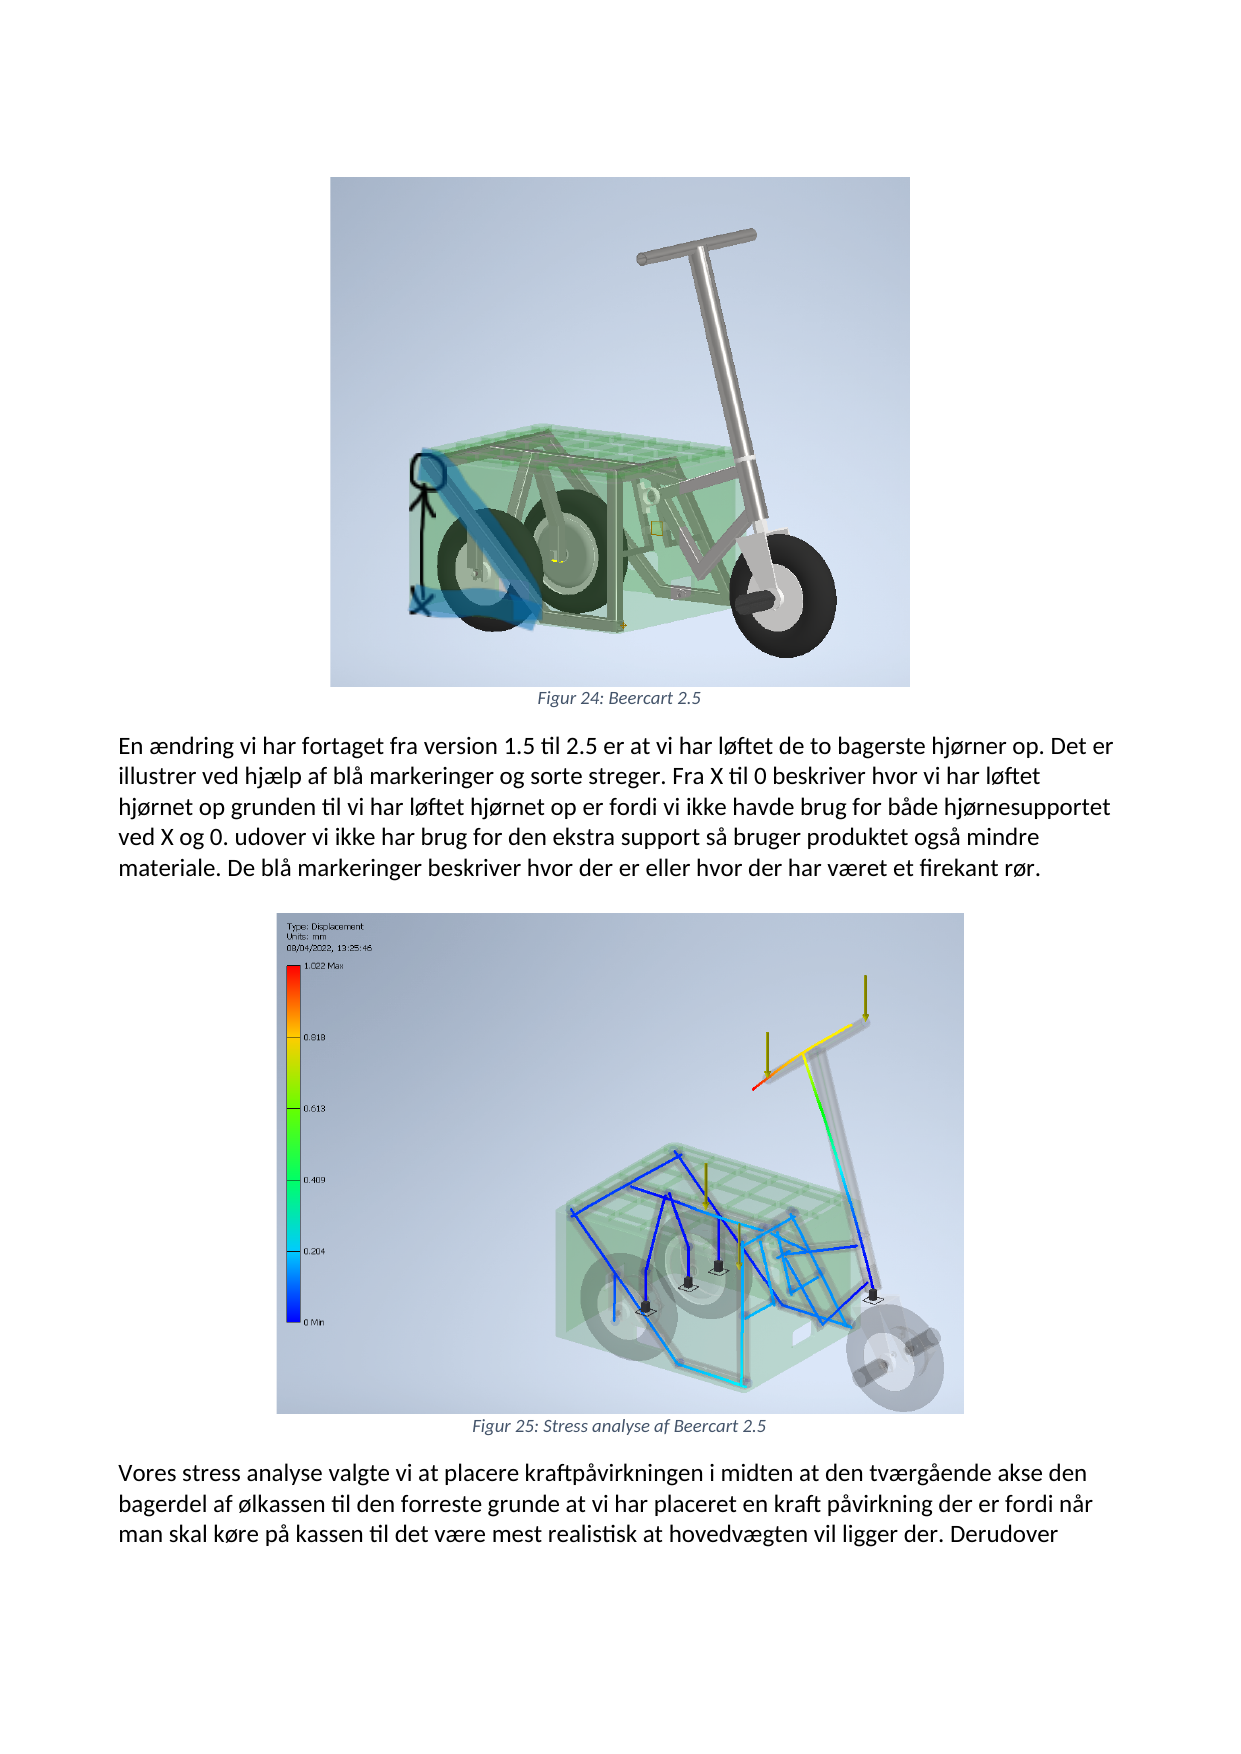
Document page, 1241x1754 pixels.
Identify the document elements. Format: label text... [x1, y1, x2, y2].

text En ændring vi har fortaget fra version 1.5 til 2.5 er at vi har løftet de to bagerste hjørner op. Det er illustrer ved hjælp af blå markeringer og sorte streger. Fra X til 0 beskriver hvor vi har løftet hjørnet op grunden til vi har løftet hjørnet op er fordi vi ikke havde brug for både hjørnesupportet ved X og 0. udover vi ikke har brug for den ekstra support så bruger produktet også mindre materiale. De blå markeringer beskriver hvor der er eller hvor der har været et firekant rør. [118, 730, 1122, 883]
picture [330, 177, 910, 687]
picture [276, 913, 964, 1414]
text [118, 1457, 1122, 1549]
